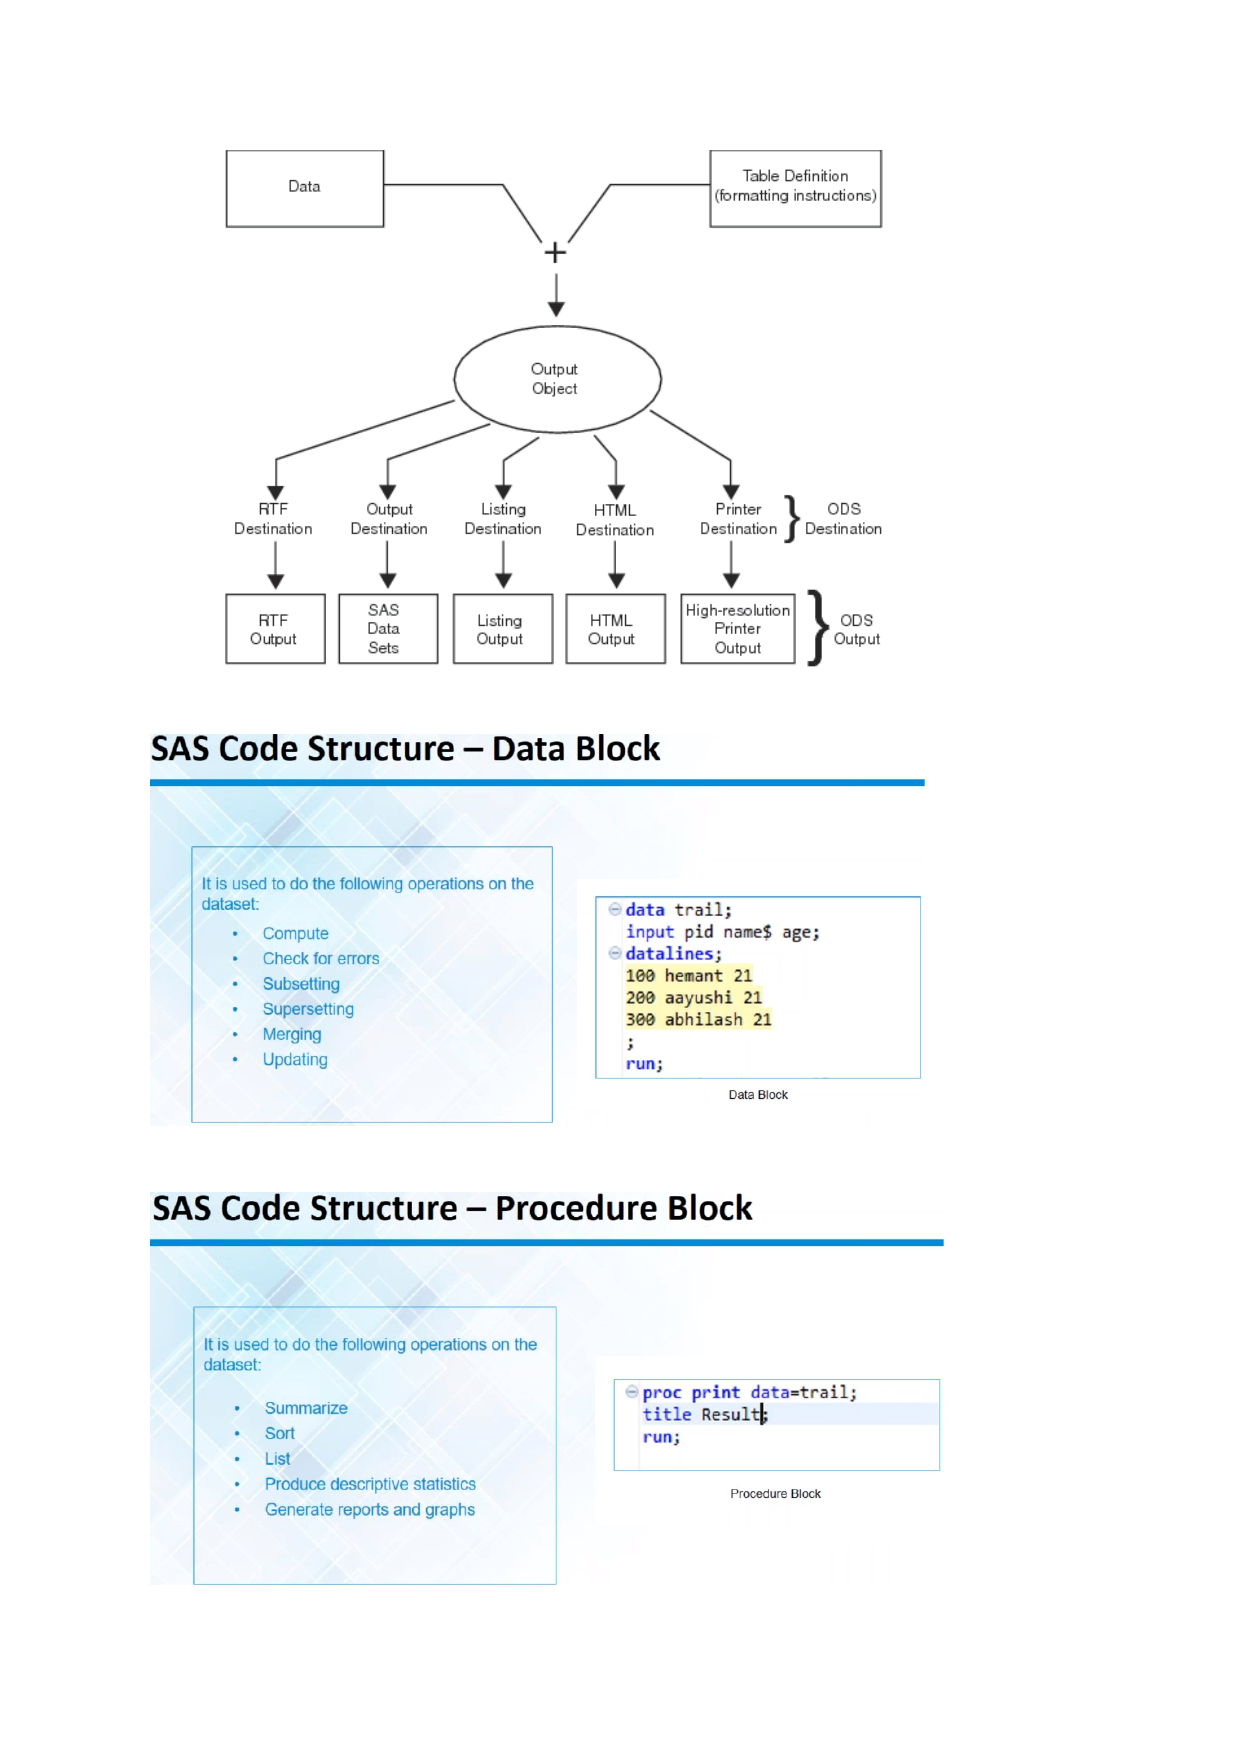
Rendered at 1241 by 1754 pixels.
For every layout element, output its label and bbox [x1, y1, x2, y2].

picture [225, 150, 884, 669]
picture [150, 734, 925, 1127]
picture [150, 1192, 944, 1585]
